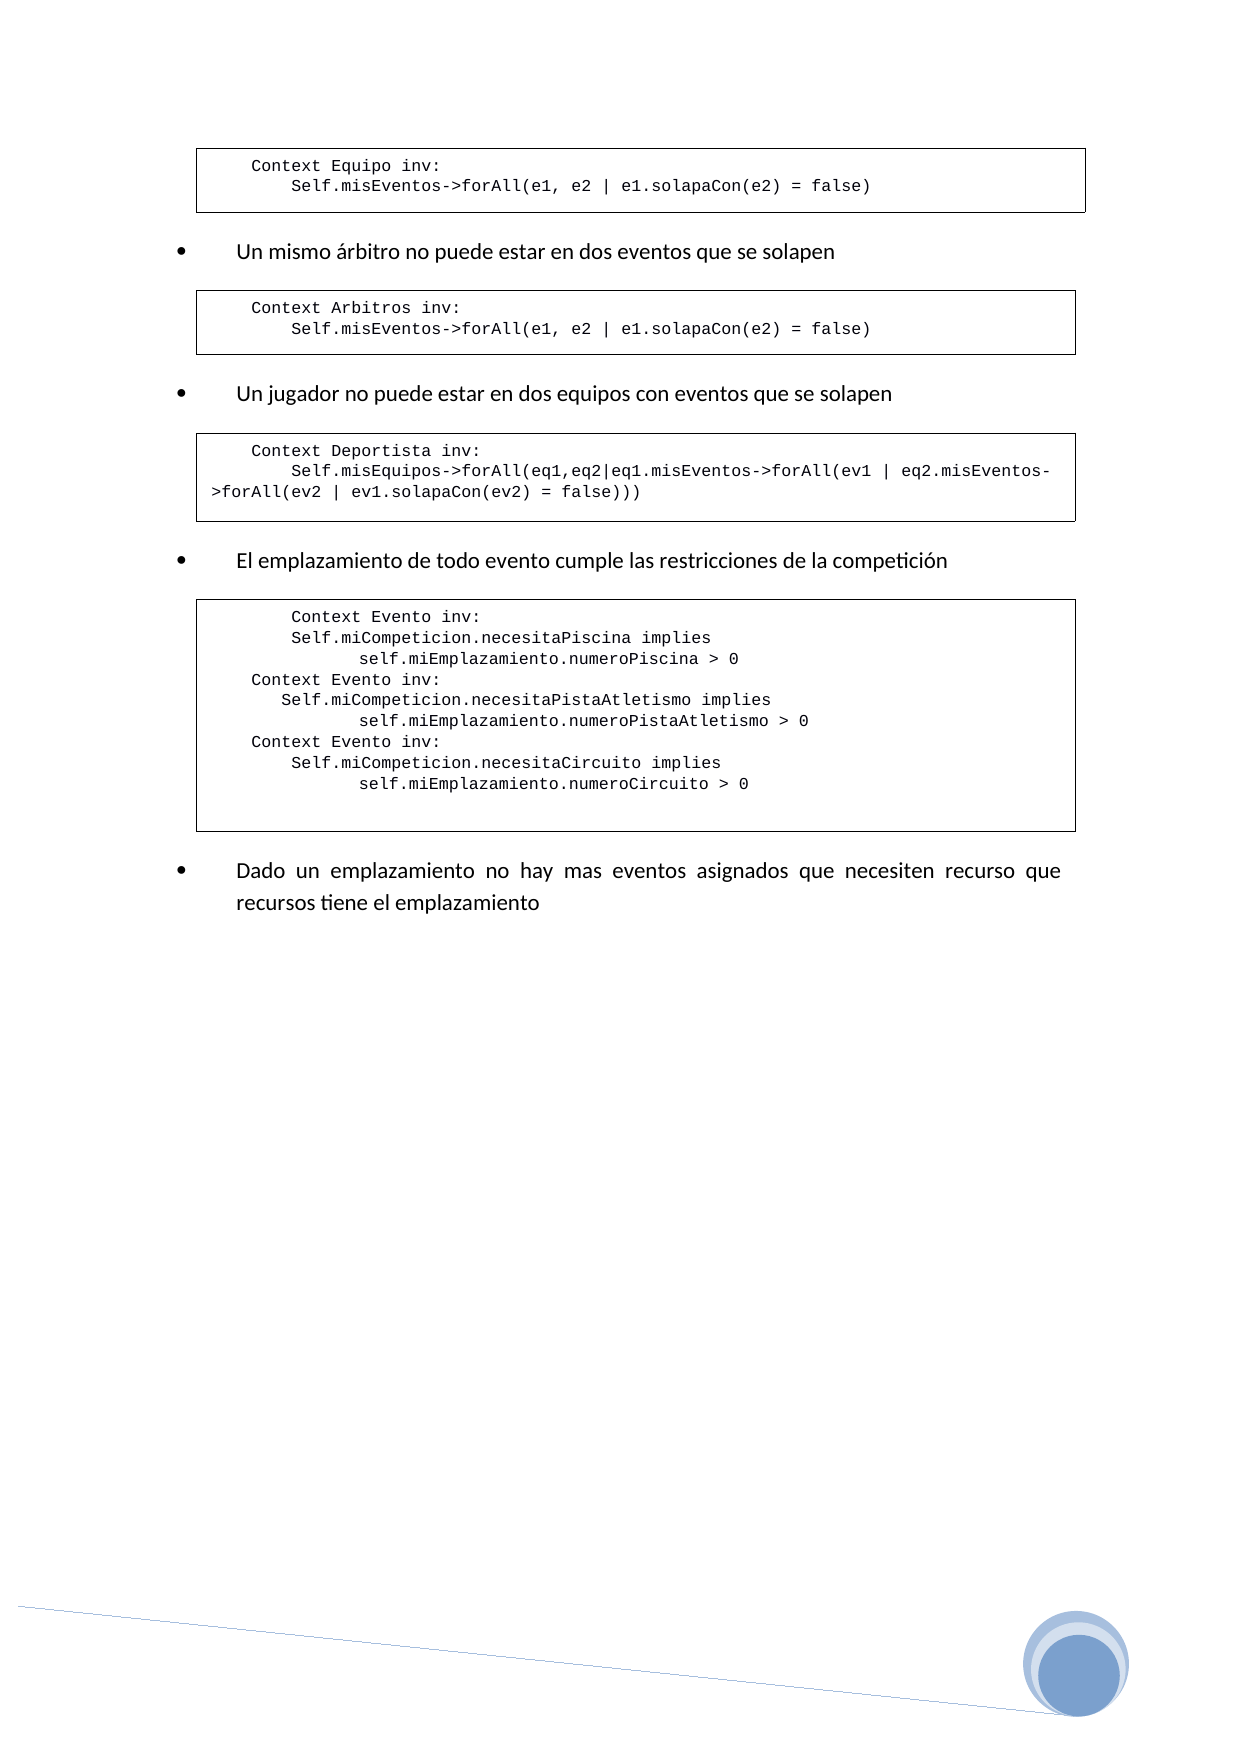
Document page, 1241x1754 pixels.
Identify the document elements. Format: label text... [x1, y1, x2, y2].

text Dado un emplazamiento no hay mas eventos asignados que necesiten recurso que recursos tiene el emplazamiento [177, 856, 1063, 916]
text El emplazamiento de todo evento cumple las restricciones de la competición [177, 546, 1063, 574]
text Un jugador no puede estar en dos equipos con eventos que se solapen [177, 379, 1063, 408]
text Un mismo árbitro no puede estar en dos eventos que se solapen [177, 237, 1063, 265]
